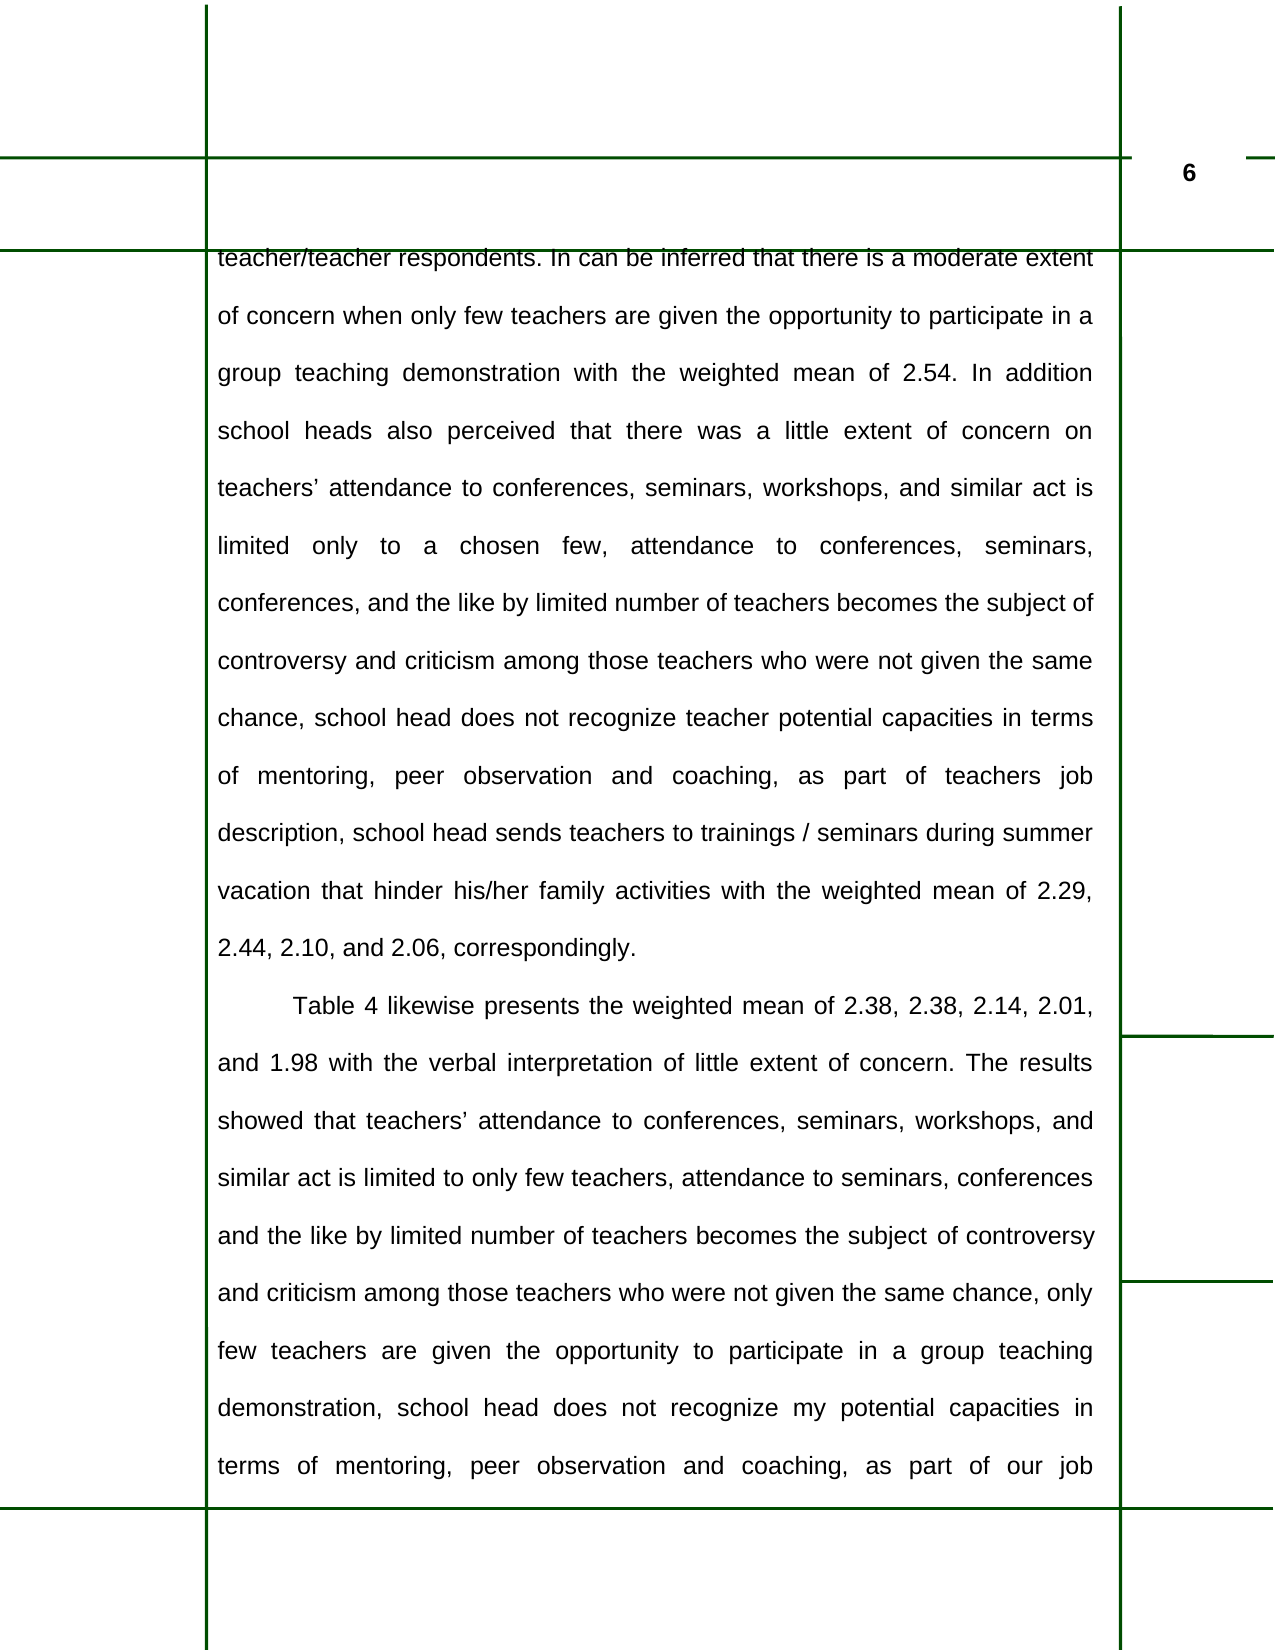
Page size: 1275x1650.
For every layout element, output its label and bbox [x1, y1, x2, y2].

text [217, 991, 1095, 1479]
text [217, 243, 1095, 962]
